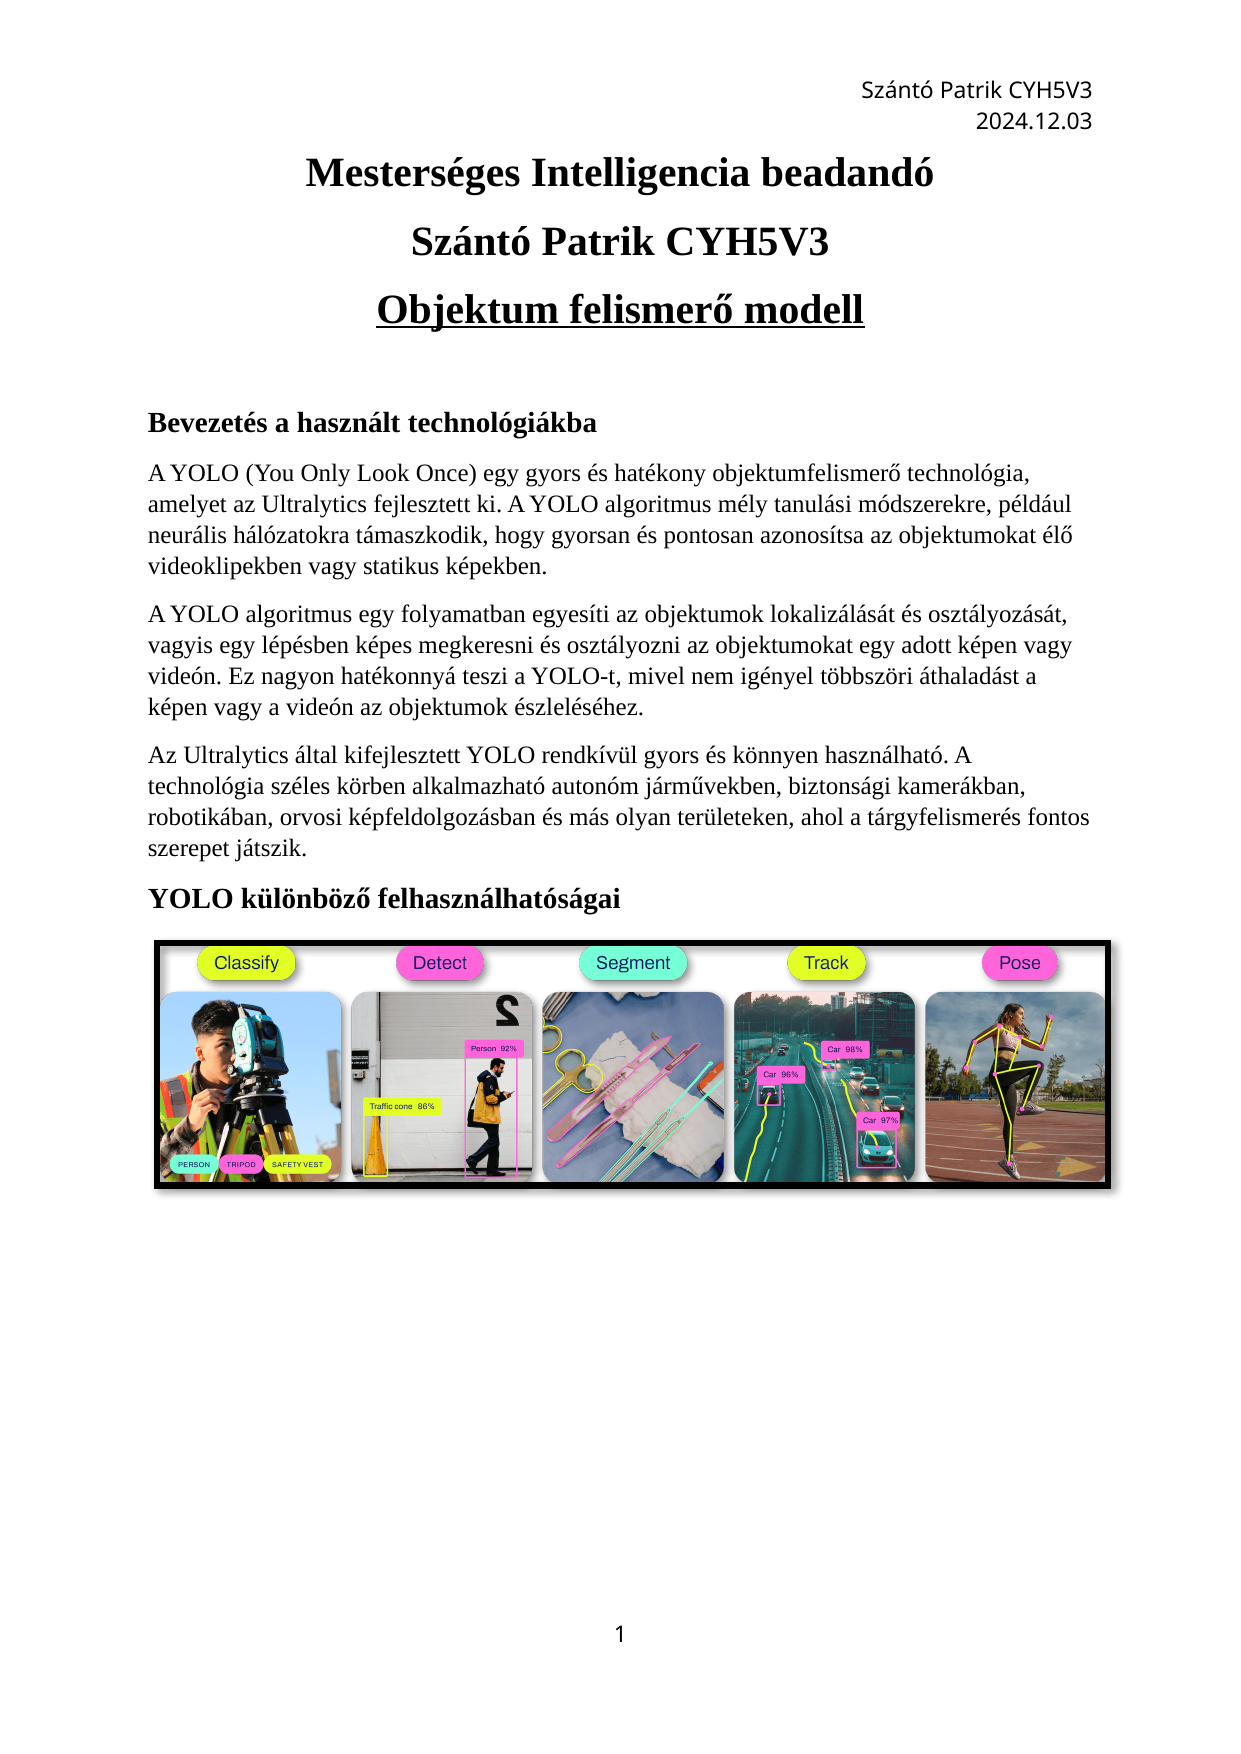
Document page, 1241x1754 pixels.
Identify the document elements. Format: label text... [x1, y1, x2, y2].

picture [160, 946, 1105, 1182]
text Szántó Patrik CYH5V3 [148, 216, 1093, 264]
text A YOLO (You Only Look Once) egy gyors és hatékony objektumfelismerő technológia, amelyet az Ultralytics fejlesztett ki. A YOLO algoritmus mély tanulási módszerekre, például neurális hálózatokra támaszkodik, hogy gyorsan és pontosan azonosítsa az objektumokat élő videoklipekben vagy statikus képekben. [148, 458, 1093, 580]
text Az Ultralytics által kifejlesztett YOLO rendkívül gyors és könnyen használható. A technológia széles körben alkalmazható autonóm járművekben, biztonsági kamerákban, robotikában, orvosi képfeldolgozásban és más olyan területeken, ahol a tárgyfelismerés fontos szerepet játszik. [148, 740, 1093, 862]
text Bevezetés a használt technológiákba [148, 405, 1093, 439]
text A YOLO algoritmus egy folyamatban egyesíti az objektumok lokalizálását és osztályozását, vagyis egy lépésben képes megkeresni és osztályozni az objektumokat egy adott képen vagy videón. Ez nagyon hatékonnyá teszi a YOLO-t, mivel nem igényel többszöri áthaladást a képen vagy a videón az objektumok észleléséhez. [148, 599, 1093, 721]
text Objektum felismerő modell [148, 284, 1093, 332]
text Mesterséges Intelligencia beadandó [148, 148, 1093, 196]
text YOLO különböző felhasználhatóságai [148, 881, 1093, 914]
